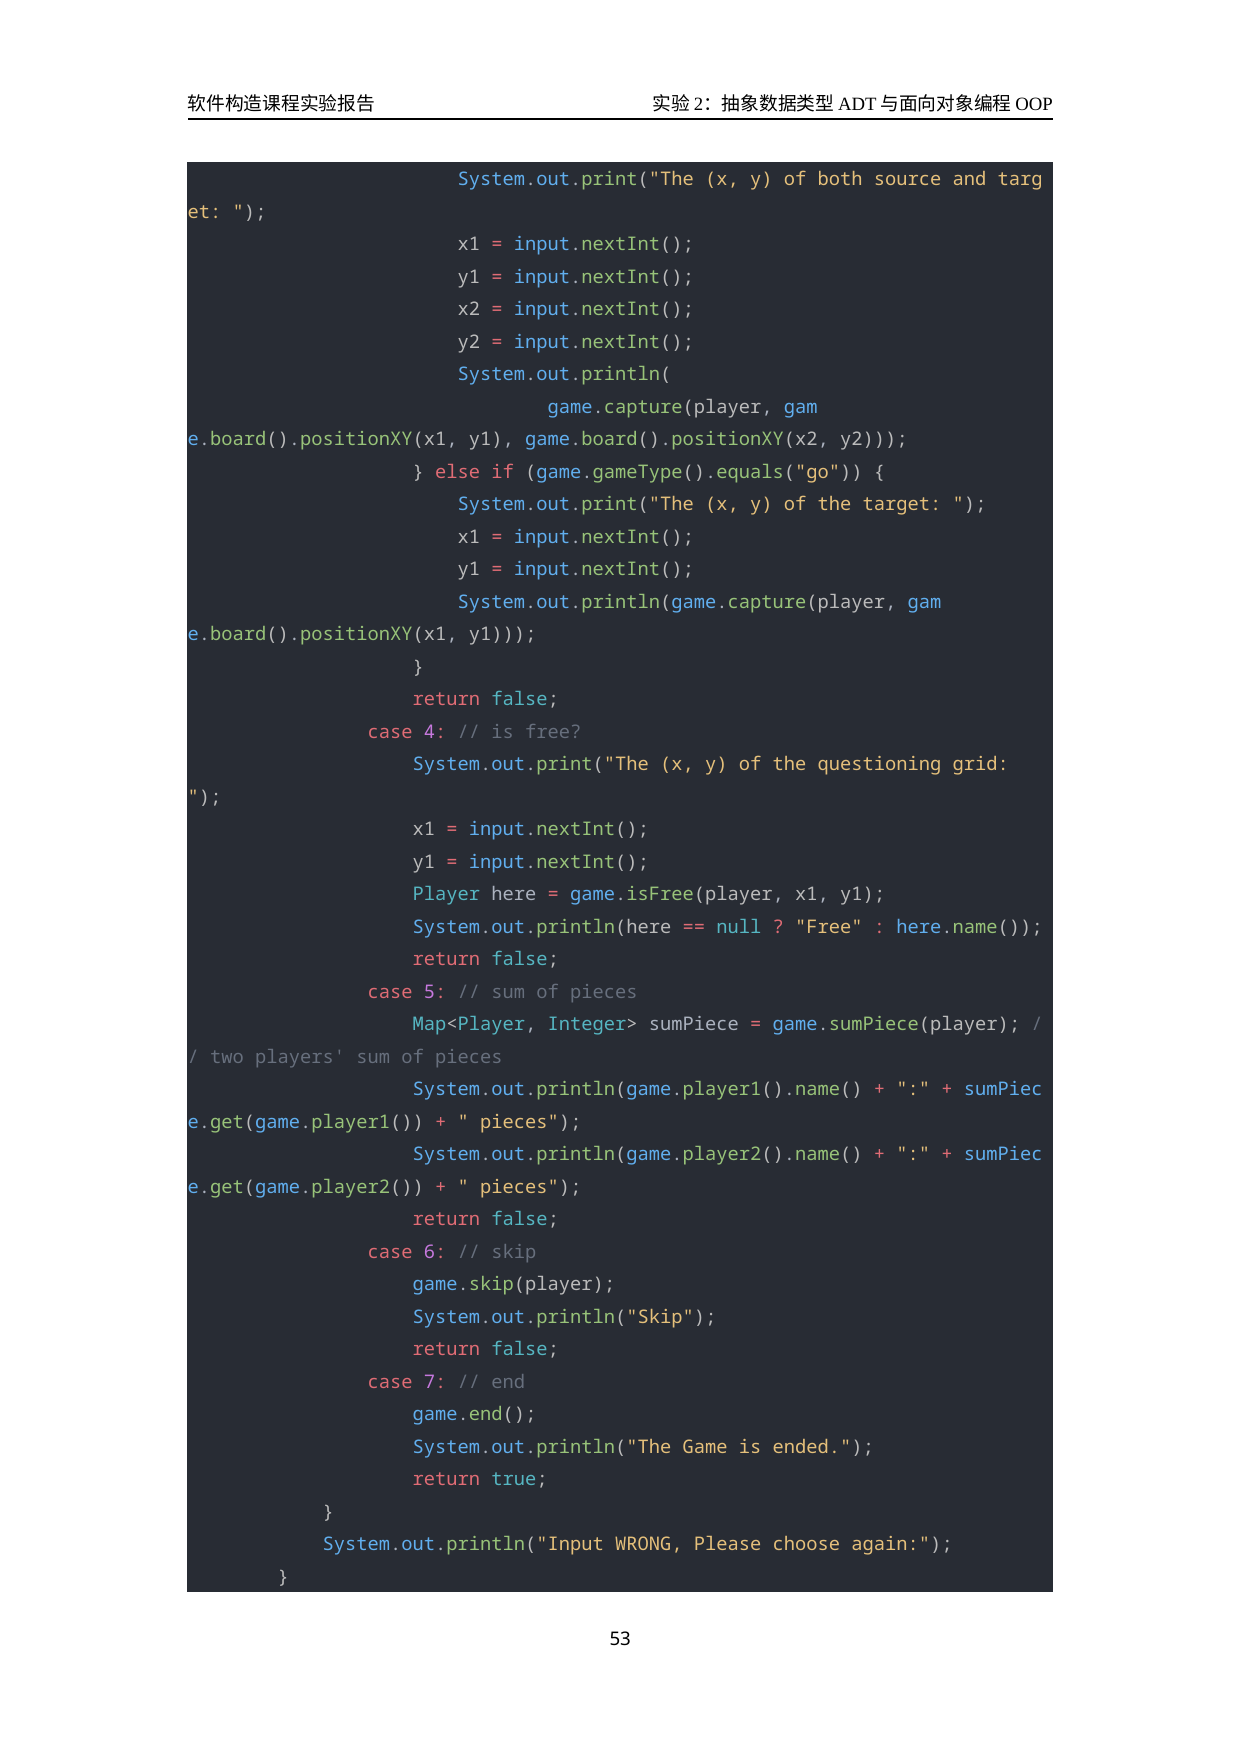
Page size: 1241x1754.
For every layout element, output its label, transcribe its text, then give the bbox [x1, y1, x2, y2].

text System.out.println(game.player2().name() + ":" + sumPiece.get(game.player2()) + " pieces"); [187, 1137, 1053, 1202]
text System.out.print("The (x, y) of both source and target: "); [187, 162, 1053, 227]
text System.out.print("The (x, y) of the questioning grid: "); [187, 747, 1053, 812]
text return false; [187, 1202, 1053, 1234]
text System.out.println( [187, 357, 1053, 389]
text Map<Player, Integer> sumPiece = game.sumPiece(player); // two players' sum of pieces [187, 1007, 1053, 1072]
text case 5: // sum of pieces [187, 974, 1053, 1007]
text game.end(); [187, 1397, 1053, 1429]
text y1 = input.nextInt(); [187, 259, 1053, 292]
text System.out.println(game.capture(player, game.board().positionXY(x1, y1))); [187, 584, 1053, 649]
text x1 = input.nextInt(); [187, 519, 1053, 552]
text return true; [187, 1462, 1053, 1494]
text game.capture(player, game.board().positionXY(x1, y1), game.board().positionXY(x2, y2))); [187, 389, 1053, 454]
text } [187, 1559, 1053, 1592]
text case 7: // end [187, 1364, 1053, 1397]
text } [187, 649, 1053, 682]
text x1 = input.nextInt(); [187, 227, 1053, 259]
text Player here = game.isFree(player, x1, y1); [187, 877, 1053, 909]
text System.out.println("The Game is ended."); [187, 1429, 1053, 1462]
text case 6: // skip [187, 1234, 1053, 1267]
text game.skip(player); [187, 1267, 1053, 1299]
text } else if (game.gameType().equals("go")) { [187, 454, 1053, 487]
text System.out.print("The (x, y) of the target: "); [187, 487, 1053, 519]
text x1 = input.nextInt(); [187, 812, 1053, 844]
text y1 = input.nextInt(); [187, 552, 1053, 584]
text System.out.println(game.player1().name() + ":" + sumPiece.get(game.player1()) + " pieces"); [187, 1072, 1053, 1137]
text } [187, 1494, 1053, 1527]
text return false; [187, 1332, 1053, 1364]
text return false; [187, 682, 1053, 714]
text System.out.println(here == null ? "Free" : here.name()); [187, 909, 1053, 942]
text x2 = input.nextInt(); [187, 292, 1053, 324]
text System.out.println("Skip"); [187, 1299, 1053, 1332]
text case 4: // is free? [187, 714, 1053, 747]
text y1 = input.nextInt(); [187, 844, 1053, 877]
text return false; [187, 942, 1053, 974]
text y2 = input.nextInt(); [187, 324, 1053, 357]
text System.out.println("Input WRONG, Please choose again:"); [187, 1527, 1053, 1559]
